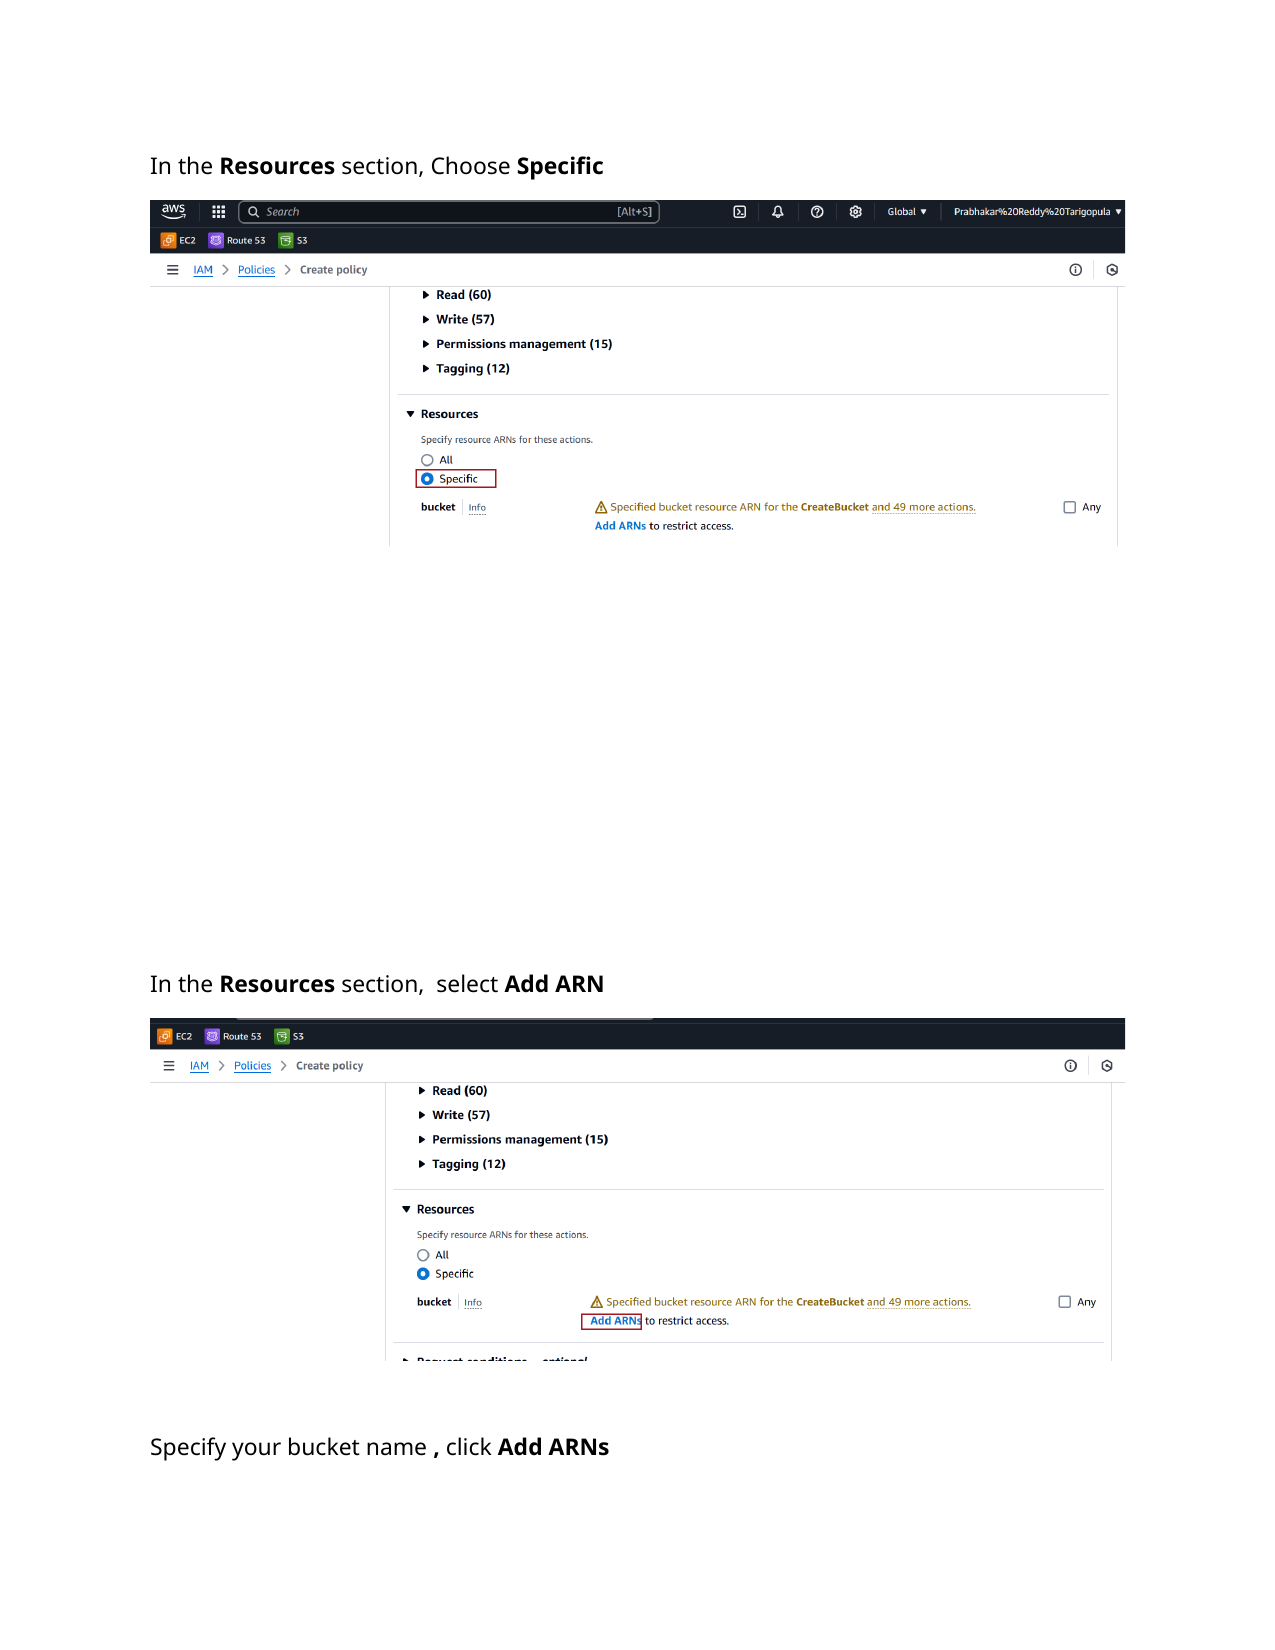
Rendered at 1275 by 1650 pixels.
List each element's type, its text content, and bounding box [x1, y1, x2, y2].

picture [150, 200, 1125, 546]
text Specify your bucket name , click Add ARNs [150, 1430, 1125, 1462]
text In the Resources section, Choose Specific [150, 150, 1125, 181]
text In the Resources section, select Add ARN [150, 968, 1125, 999]
picture [150, 1018, 1125, 1361]
